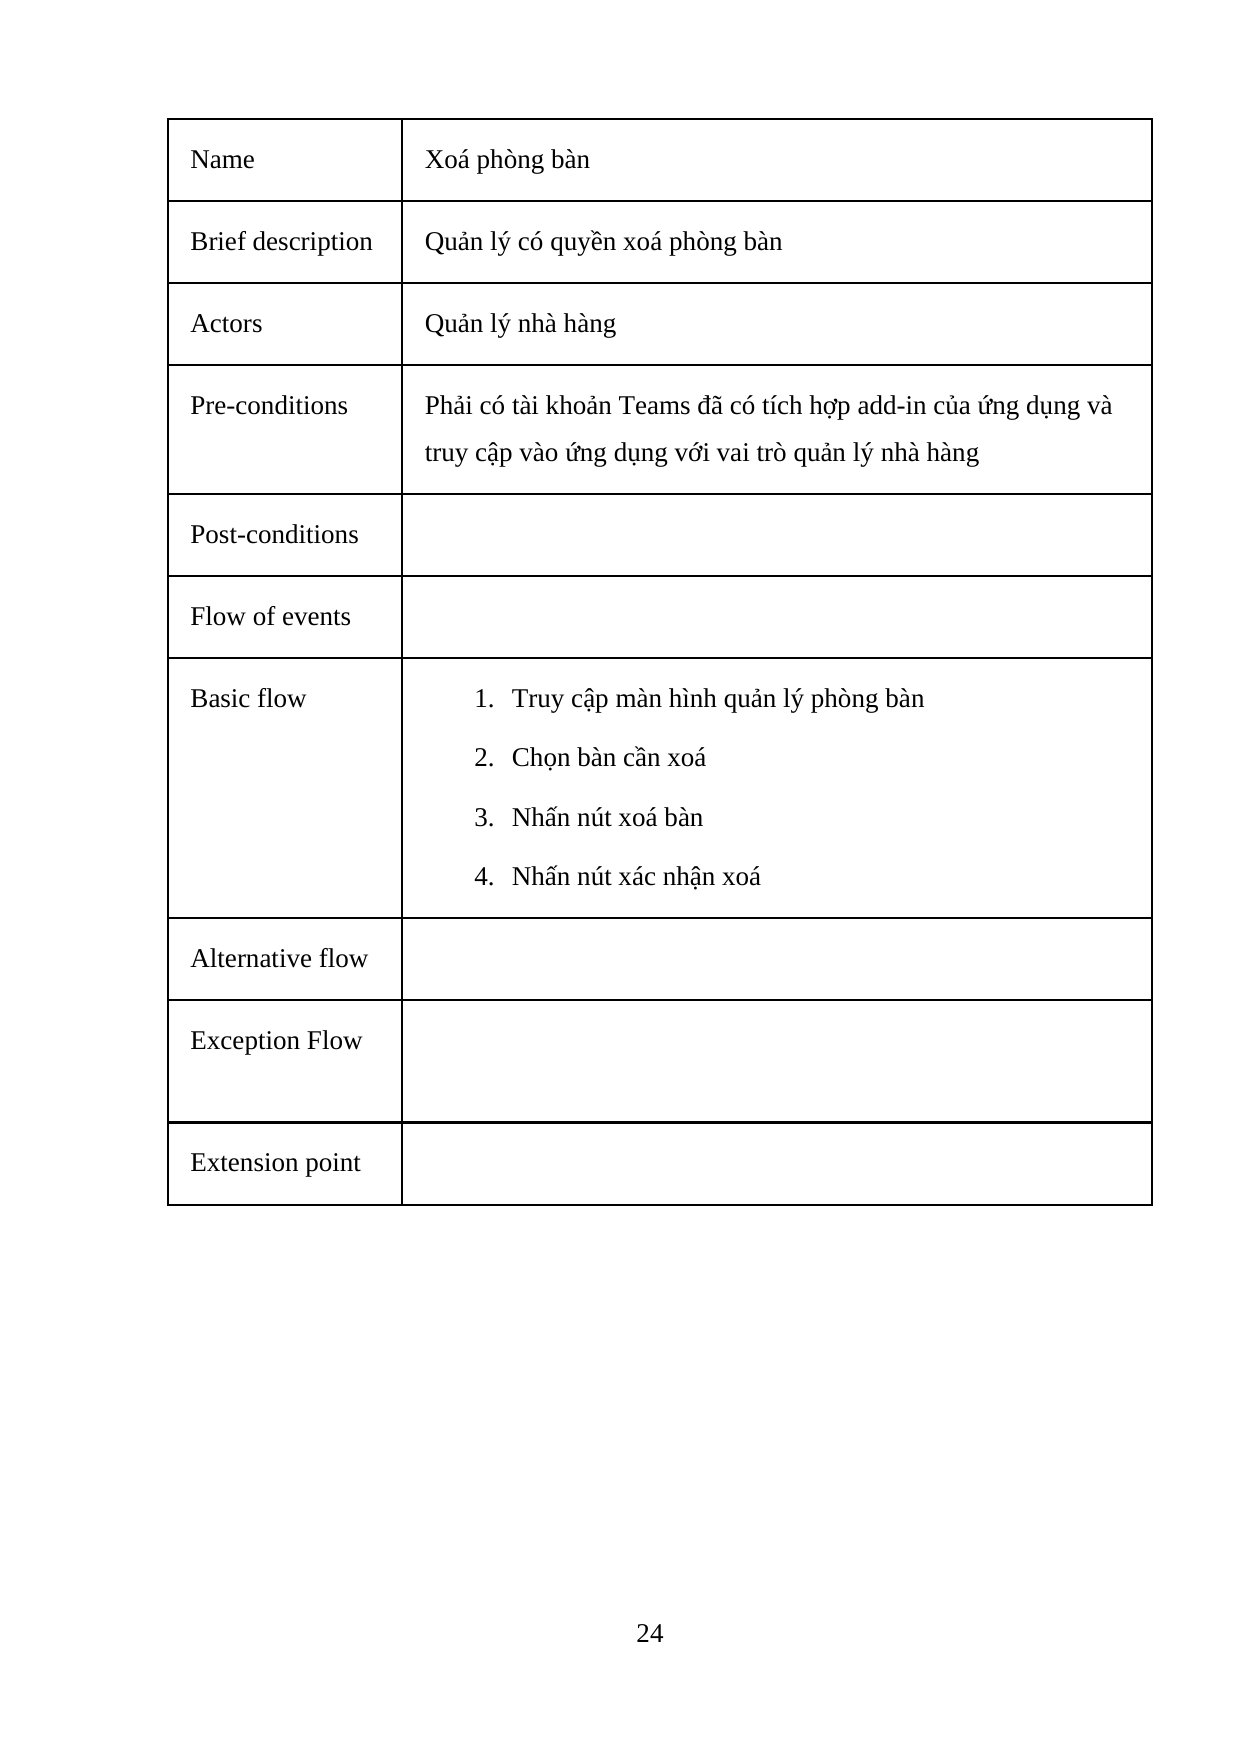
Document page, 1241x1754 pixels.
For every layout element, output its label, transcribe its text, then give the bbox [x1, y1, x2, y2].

table_cell [403, 495, 1151, 575]
table_cell Post-conditions [169, 495, 401, 575]
table_cell Flow of events [169, 577, 401, 657]
table_cell Extension point [169, 1124, 401, 1203]
table_cell Quản lý có quyền xoá phòng bàn [403, 202, 1151, 282]
table_cell Truy cập màn hình quản lý phòng bàn Chọn bàn cần xoá Nhấn nút xoá bàn Nhấn nút xác nhận xoá [403, 659, 1151, 917]
table_header Xoá phòng bàn [403, 120, 1151, 200]
table_cell [403, 1001, 1151, 1121]
table_cell [403, 1124, 1151, 1203]
table_cell [403, 919, 1151, 999]
table_cell Brief description [169, 202, 401, 282]
table_cell Pre-conditions [169, 366, 401, 493]
table_cell Phải có tài khoản Teams đã có tích hợp add-in của ứng dụng và truy cập vào ứng dụng với vai trò quản lý nhà hàng [403, 366, 1151, 493]
table_cell Alternative flow [169, 919, 401, 999]
table_header Name [169, 120, 401, 200]
table_cell Actors [169, 284, 401, 364]
table_cell Quản lý nhà hàng [403, 284, 1151, 364]
table_cell Basic flow [169, 659, 401, 917]
table_cell Exception Flow [169, 1001, 401, 1121]
table_cell [403, 577, 1151, 657]
